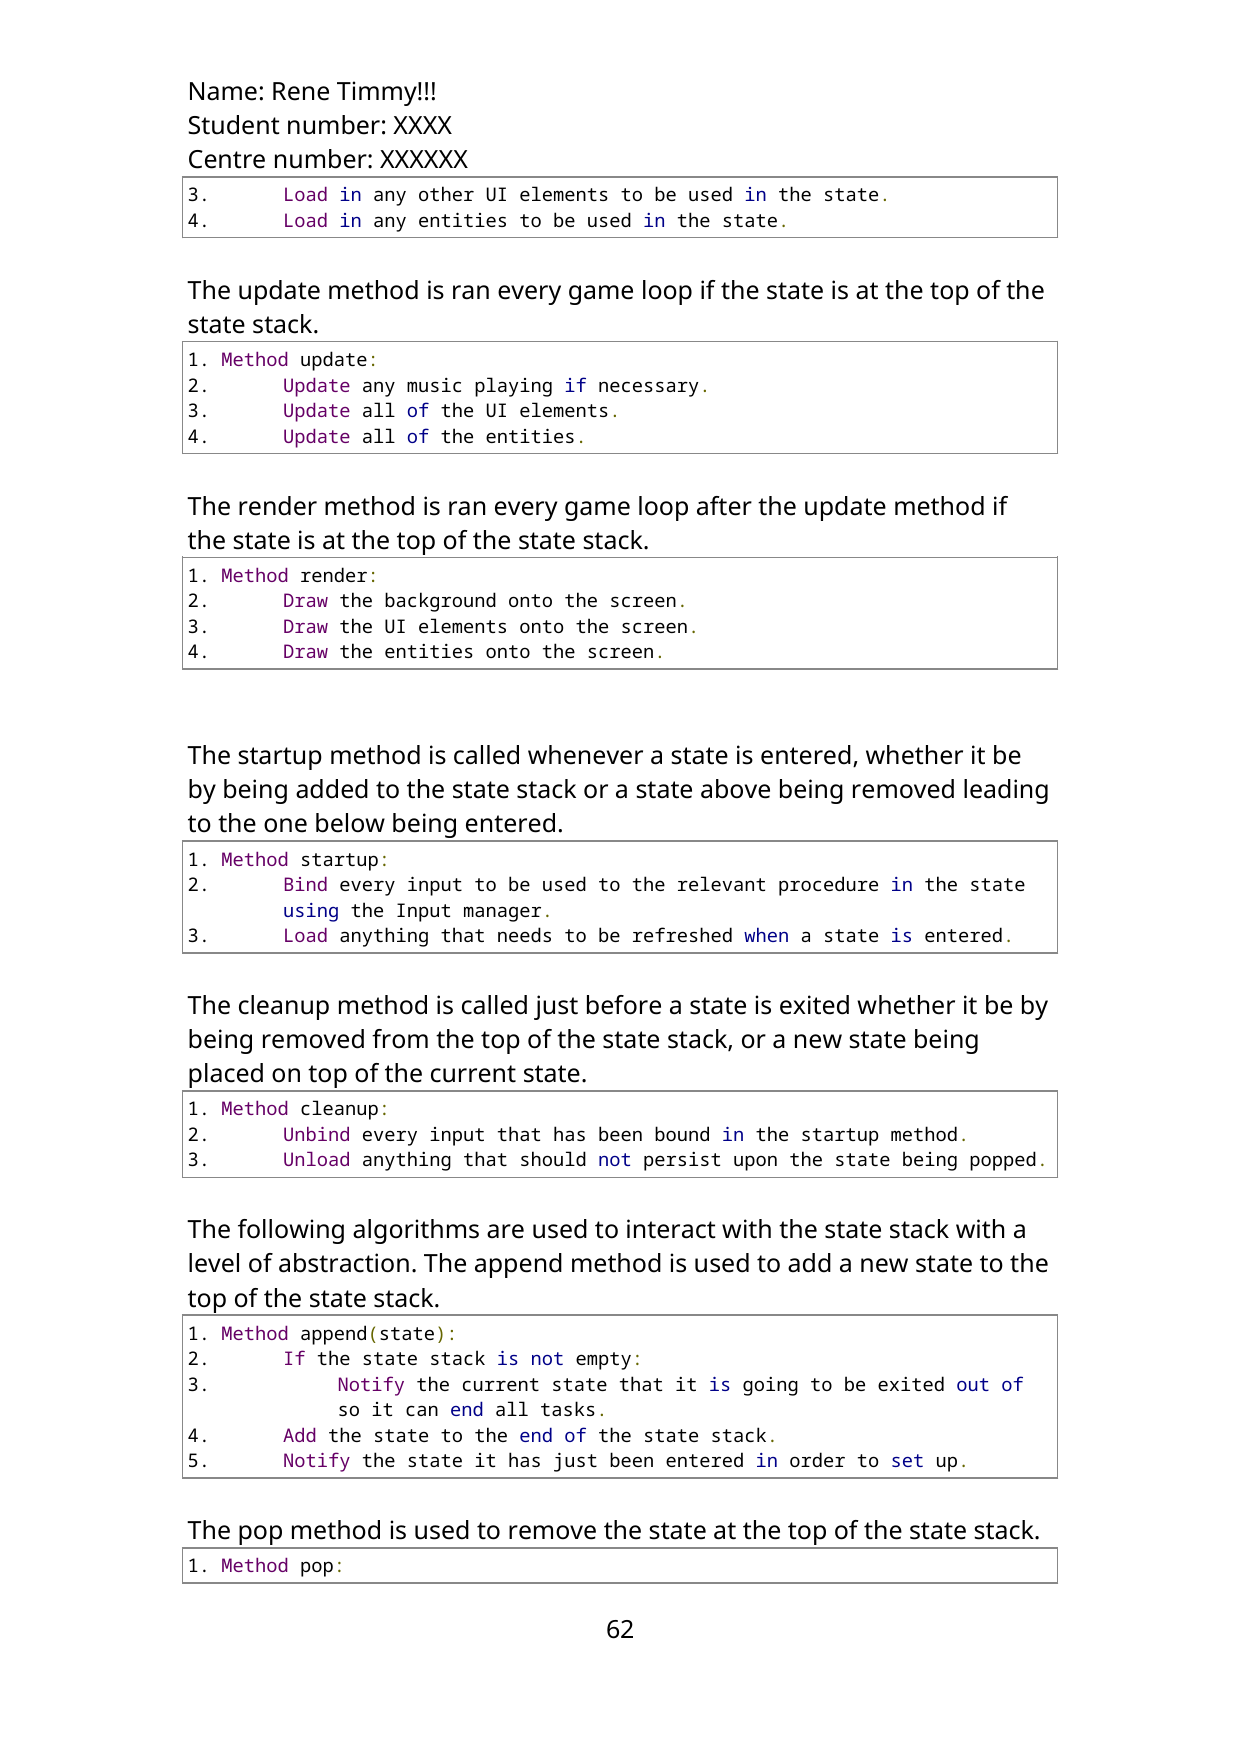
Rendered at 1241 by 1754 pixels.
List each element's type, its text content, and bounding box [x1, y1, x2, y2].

text 3. Load anything that needs to be refreshed when a state is entered. [183, 917, 1057, 952]
text 3. Load in any other UI elements to be used in the state. [183, 178, 1057, 201]
text 1. Method render: [183, 558, 1057, 588]
text 4. Draw the entities onto the screen. [183, 633, 1057, 668]
text The following algorithms are used to interact with the state stack with a level of abstraction. The append method is used to add a new state to the top of the state stack. [187, 1212, 1053, 1314]
text 1. Method pop: [183, 1549, 1057, 1582]
text 1. Method append(state): [183, 1316, 1057, 1346]
text 2. Draw the background onto the screen. [187, 588, 1053, 613]
text 4. Add the state to the end of the state stack. [187, 1422, 1053, 1442]
text 1. Method update: [183, 342, 1057, 372]
text 3. Unload anything that should not persist upon the state being popped. [183, 1141, 1057, 1177]
text 3. Update all of the UI elements. [187, 397, 1053, 417]
text 4. Update all of the entities. [183, 417, 1057, 453]
text 2. If the state stack is not empty: [187, 1346, 1053, 1371]
text 1. Method cleanup: [183, 1092, 1057, 1121]
text 2. Update any music playing if necessary. [187, 372, 1053, 397]
text The pop method is used to remove the state at the top of the state stack. [187, 1513, 1053, 1547]
text The update method is ran every game loop if the state is at the top of the state stack. [187, 272, 1053, 341]
text 4. Load in any entities to be used in the state. [183, 201, 1057, 237]
text 5. Notify the state it has just been entered in order to set up. [183, 1442, 1057, 1477]
text 1. Method startup: [183, 842, 1057, 871]
text The startup method is called whenever a state is entered, whether it be by being added to the state stack or a state above being removed leading to the one below being entered. [187, 738, 1053, 840]
text 2. Unbind every input that has been bound in the startup method. [187, 1121, 1053, 1141]
text The render method is ran every game loop after the update method if the state is at the top of the state stack. [187, 488, 1053, 556]
text 3. Draw the UI elements onto the screen. [187, 613, 1053, 633]
text The cleanup method is called just before a state is exited whether it be by being removed from the top of the state stack, or a new state being placed on top of the current state. [187, 988, 1053, 1090]
text 2. Bind every input to be used to the relevant procedure in the state using the Input manager. [187, 871, 1053, 917]
text 3. Notify the current state that it is going to be exited out of so it can end all tasks. [187, 1371, 1053, 1422]
